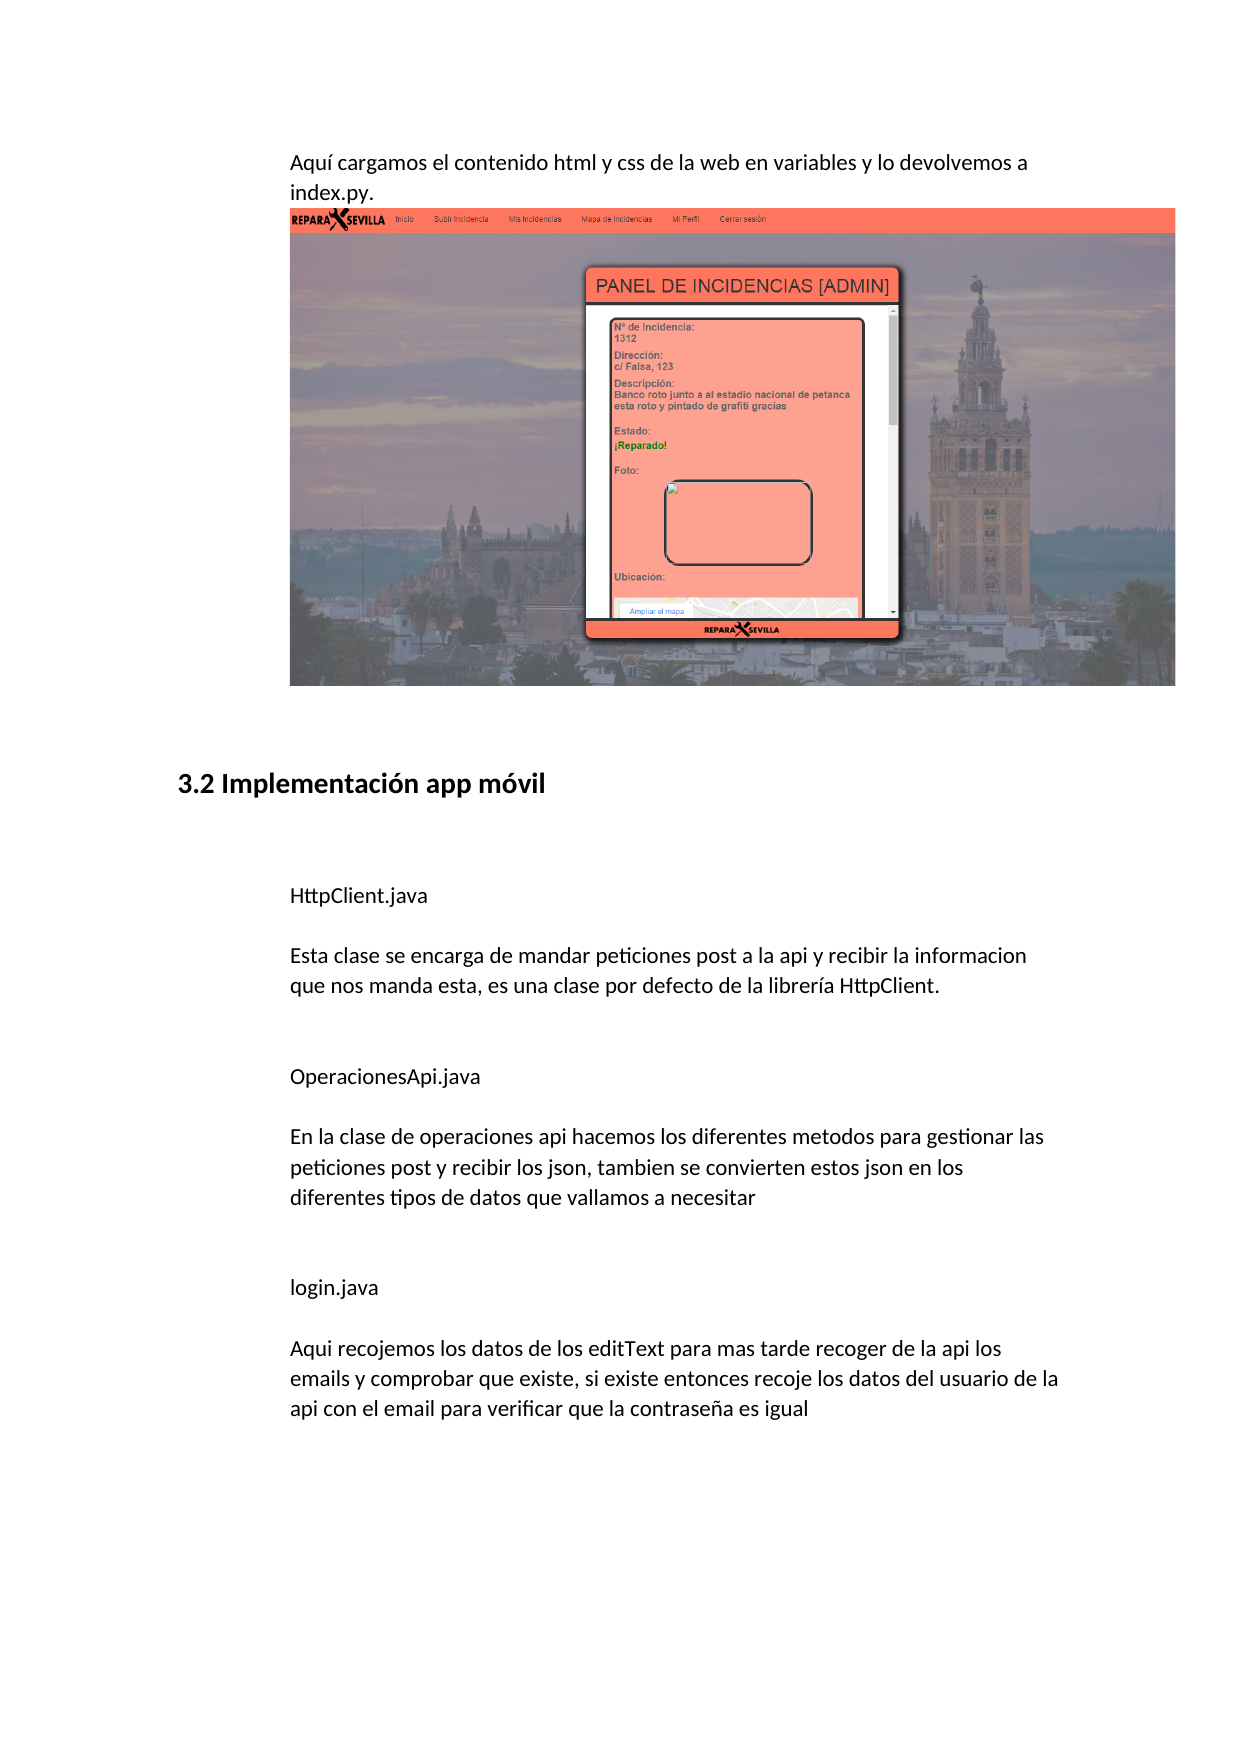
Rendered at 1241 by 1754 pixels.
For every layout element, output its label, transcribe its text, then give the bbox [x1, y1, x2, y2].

list Esta clase se encarga de mandar peticiones post a la api y recibir la informacion que nos manda esta, es una clase por defecto de la librería HttpClient. [290, 941, 1063, 999]
text 3.2 Implementación app móvil [177, 765, 1063, 801]
list En la clase de operaciones api hacemos los diferentes metodos para gestionar las peticiones post y recibir los json, tambien se convierten estos json en los diferentes tipos de datos que vallamos a necesitar [290, 1122, 1063, 1211]
list login.java [290, 1273, 1063, 1301]
list Aqui recojemos los datos de los editText para mas tarde recoger de la api los emails y comprobar que existe, si existe entonces recoje los datos del usuario de la api con el email para verificar que la contraseña es igual [290, 1334, 1063, 1422]
list HttpClient.java [290, 881, 1063, 909]
list Aquí cargamos el contenido html y css de la web en variables y lo devolvemos a index.py. [290, 148, 1063, 208]
list OperacionesApi.java [290, 1062, 1063, 1090]
picture [289, 208, 1176, 686]
